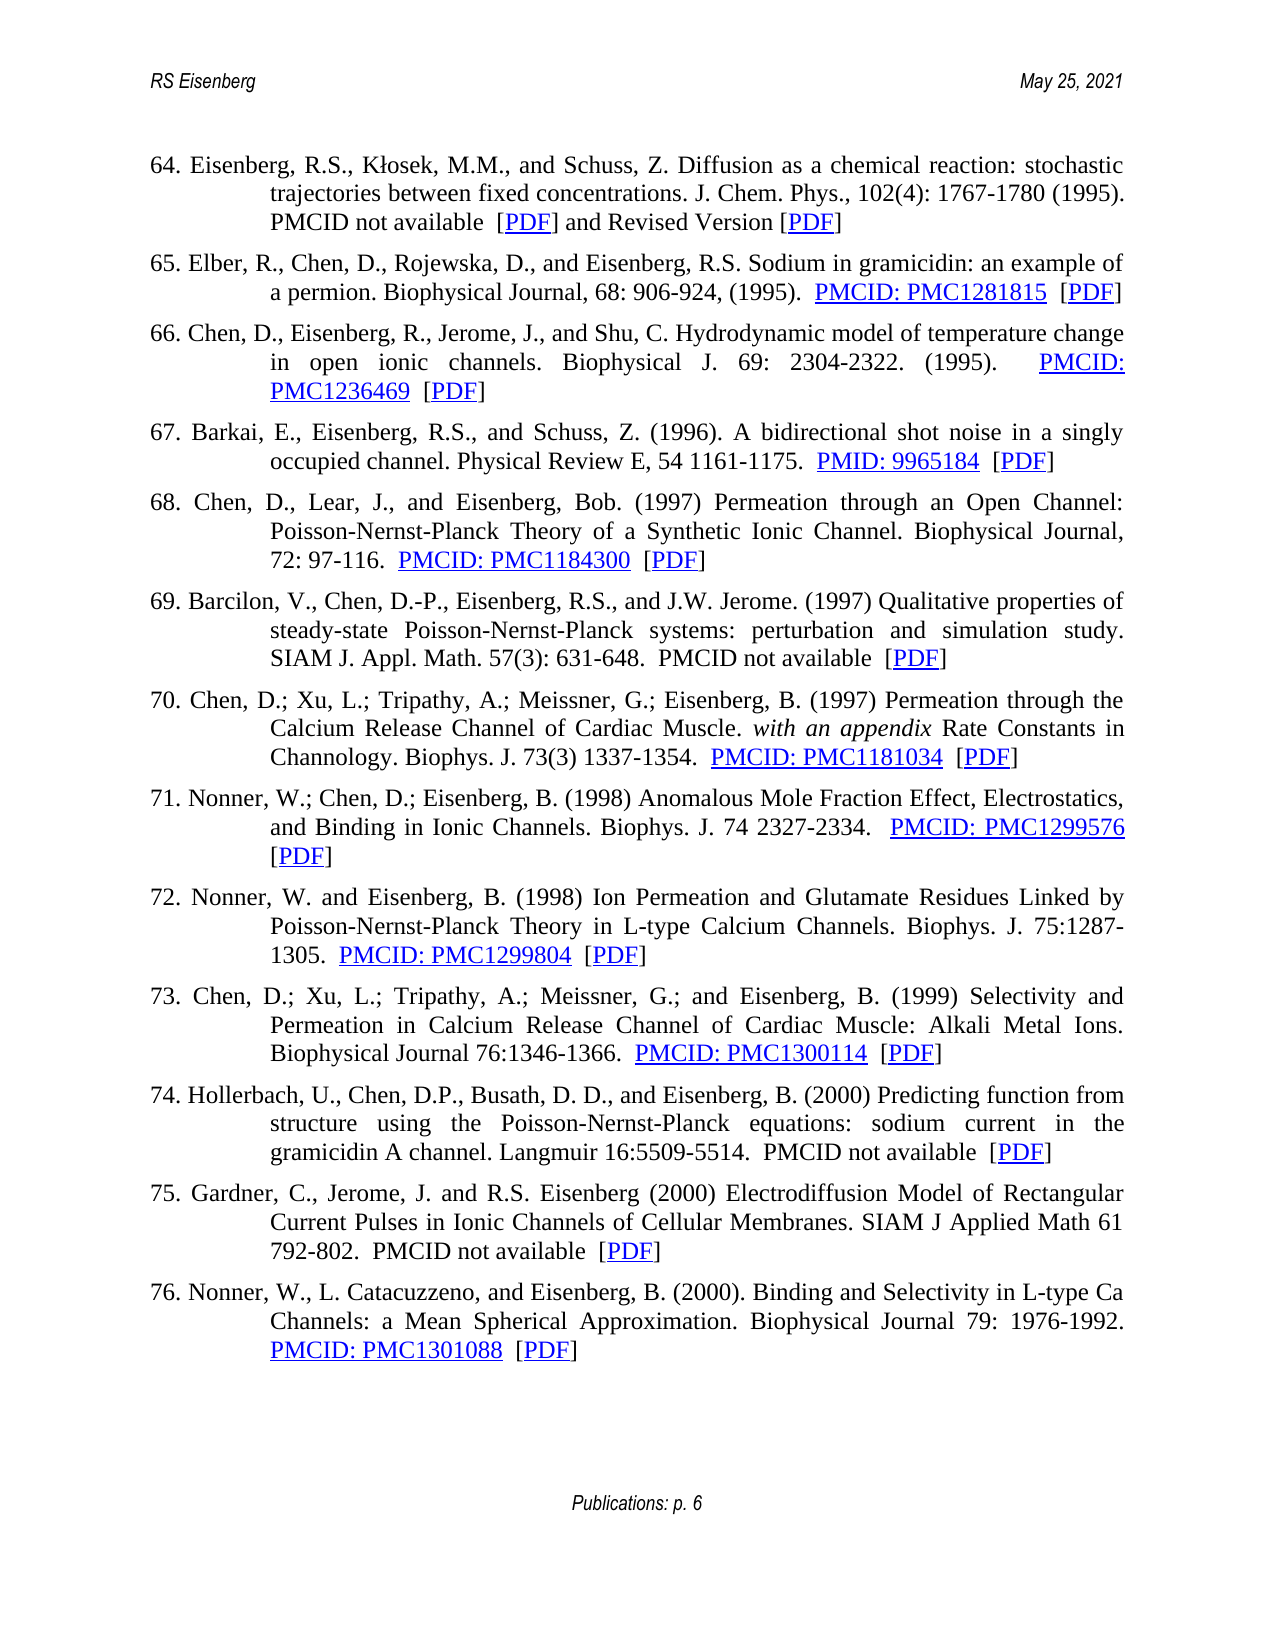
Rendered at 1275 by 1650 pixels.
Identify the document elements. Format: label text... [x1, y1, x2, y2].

text 69. Barcilon, V., Chen, D.-P., Eisenberg, R.S., and J.W. Jerome. (1997) Qualitative properties of steady-state Poisson-Nernst-Planck systems: perturbation and simulation study. SIAM J. Appl. Math. 57(3): 631-648. PMCID not available [PDF] [150, 586, 1125, 672]
text 65. Elber, R., Chen, D., Rojewska, D., and Eisenberg, R.S. Sodium in gramicidin: an example of a permion. Biophysical Journal, 68: 906-924, (1995). PMCID: PMC1281815 [PDF] [150, 248, 1125, 306]
text 70. Chen, D.; Xu, L.; Tripathy, A.; Meissner, G.; Eisenberg, B. (1997) Permeation through the Calcium Release Channel of Cardiac Muscle. with an appendix Rate Constants in Channology. Biophys. J. 73(3) 1337-1354. PMCID: PMC1181034 [PDF] [150, 685, 1125, 771]
text 68. Chen, D., Lear, J., and Eisenberg, Bob. (1997) Permeation through an Open Channel: Poisson-Nernst-Planck Theory of a Synthetic Ionic Channel. Biophysical Journal, 72: 97-116. PMCID: PMC1184300 [PDF] [150, 487, 1125, 573]
text 71. Nonner, W.; Chen, D.; Eisenberg, B. (1998) Anomalous Mole Fraction Effect, Electrostatics, and Binding in Ionic Channels. Biophys. J. 74 2327-2334. PMCID: PMC1299576 [PDF] [150, 783, 1125, 870]
text 67. Barkai, E., Eisenberg, R.S., and Schuss, Z. (1996). A bidirectional shot noise in a singly occupied channel. Physical Review E, 54 1161-1175. PMID: 9965184 [PDF] [150, 417, 1125, 475]
text 73. Chen, D.; Xu, L.; Tripathy, A.; Meissner, G.; and Eisenberg, B. (1999) Selectivity and Permeation in Calcium Release Channel of Cardiac Muscle: Alkali Metal Ions. Biophysical Journal 76:1346-1366. PMCID: PMC1300114 [PDF] [150, 981, 1125, 1067]
text 66. Chen, D., Eisenberg, R., Jerome, J., and Shu, C. Hydrodynamic model of temperature change in open ionic channels. Biophysical J. 69: 2304-2322. (1995). PMCID: PMC1236469 [PDF] [150, 318, 1125, 405]
text 76. Nonner, W., L. Catacuzzeno, and Eisenberg, B. (2000). Binding and Selectivity in L-type Ca Channels: a Mean Spherical Approximation. Biophysical Journal 79: 1976-1992. PMCID: PMC1301088 [PDF] [150, 1277, 1125, 1363]
text 64. Eisenberg, R.S., Kłosek, M.M., and Schuss, Z. Diffusion as a chemical reaction: stochastic trajectories between fixed concentrations. J. Chem. Phys., 102(4): 1767-1780 (1995). PMCID not available [PDF] and Revised Version [PDF] [150, 150, 1125, 236]
text 75. Gardner, C., Jerome, J. and R.S. Eisenberg (2000) Electrodiffusion Model of Rectangular Current Pulses in Ionic Channels of Cellular Membranes. SIAM J Applied Math 61 792-802. PMCID not available [PDF] [150, 1178, 1125, 1265]
text 74. Hollerbach, U., Chen, D.P., Busath, D. D., and Eisenberg, B. (2000) Predicting function from structure using the Poisson-Nernst-Planck equations: sodium current in the gramicidin A channel. Langmuir 16:5509-5514. PMCID not available [PDF] [150, 1080, 1125, 1166]
text 72. Nonner, W. and Eisenberg, B. (1998) Ion Permeation and Glutamate Residues Linked by Poisson-Nernst-Planck Theory in L-type Calcium Channels. Biophys. J. 75:1287-1305. PMCID: PMC1299804 [PDF] [150, 882, 1125, 968]
